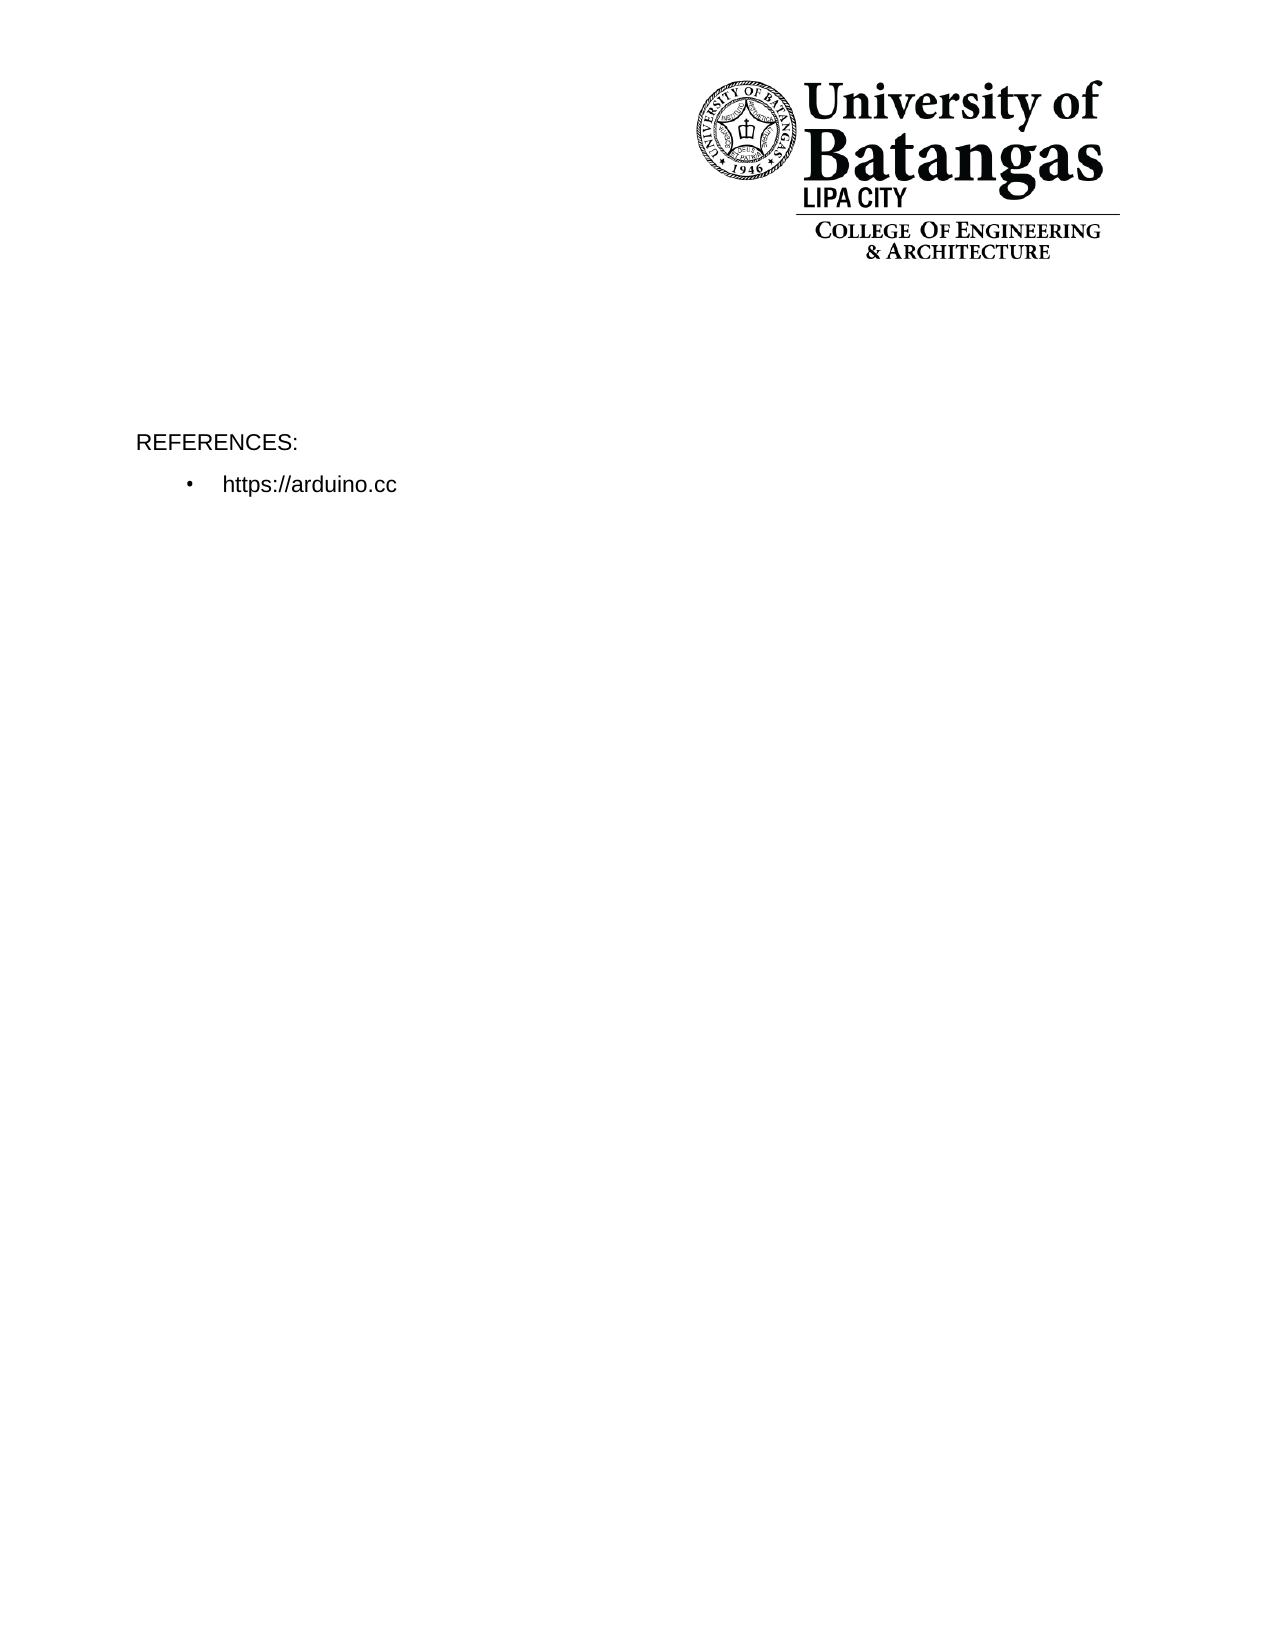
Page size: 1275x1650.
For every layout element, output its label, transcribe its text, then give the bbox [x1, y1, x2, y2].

picture [677, 75, 1125, 273]
text • https://arduino.cc [136, 468, 1162, 499]
text REFERENCES: [136, 428, 1127, 455]
